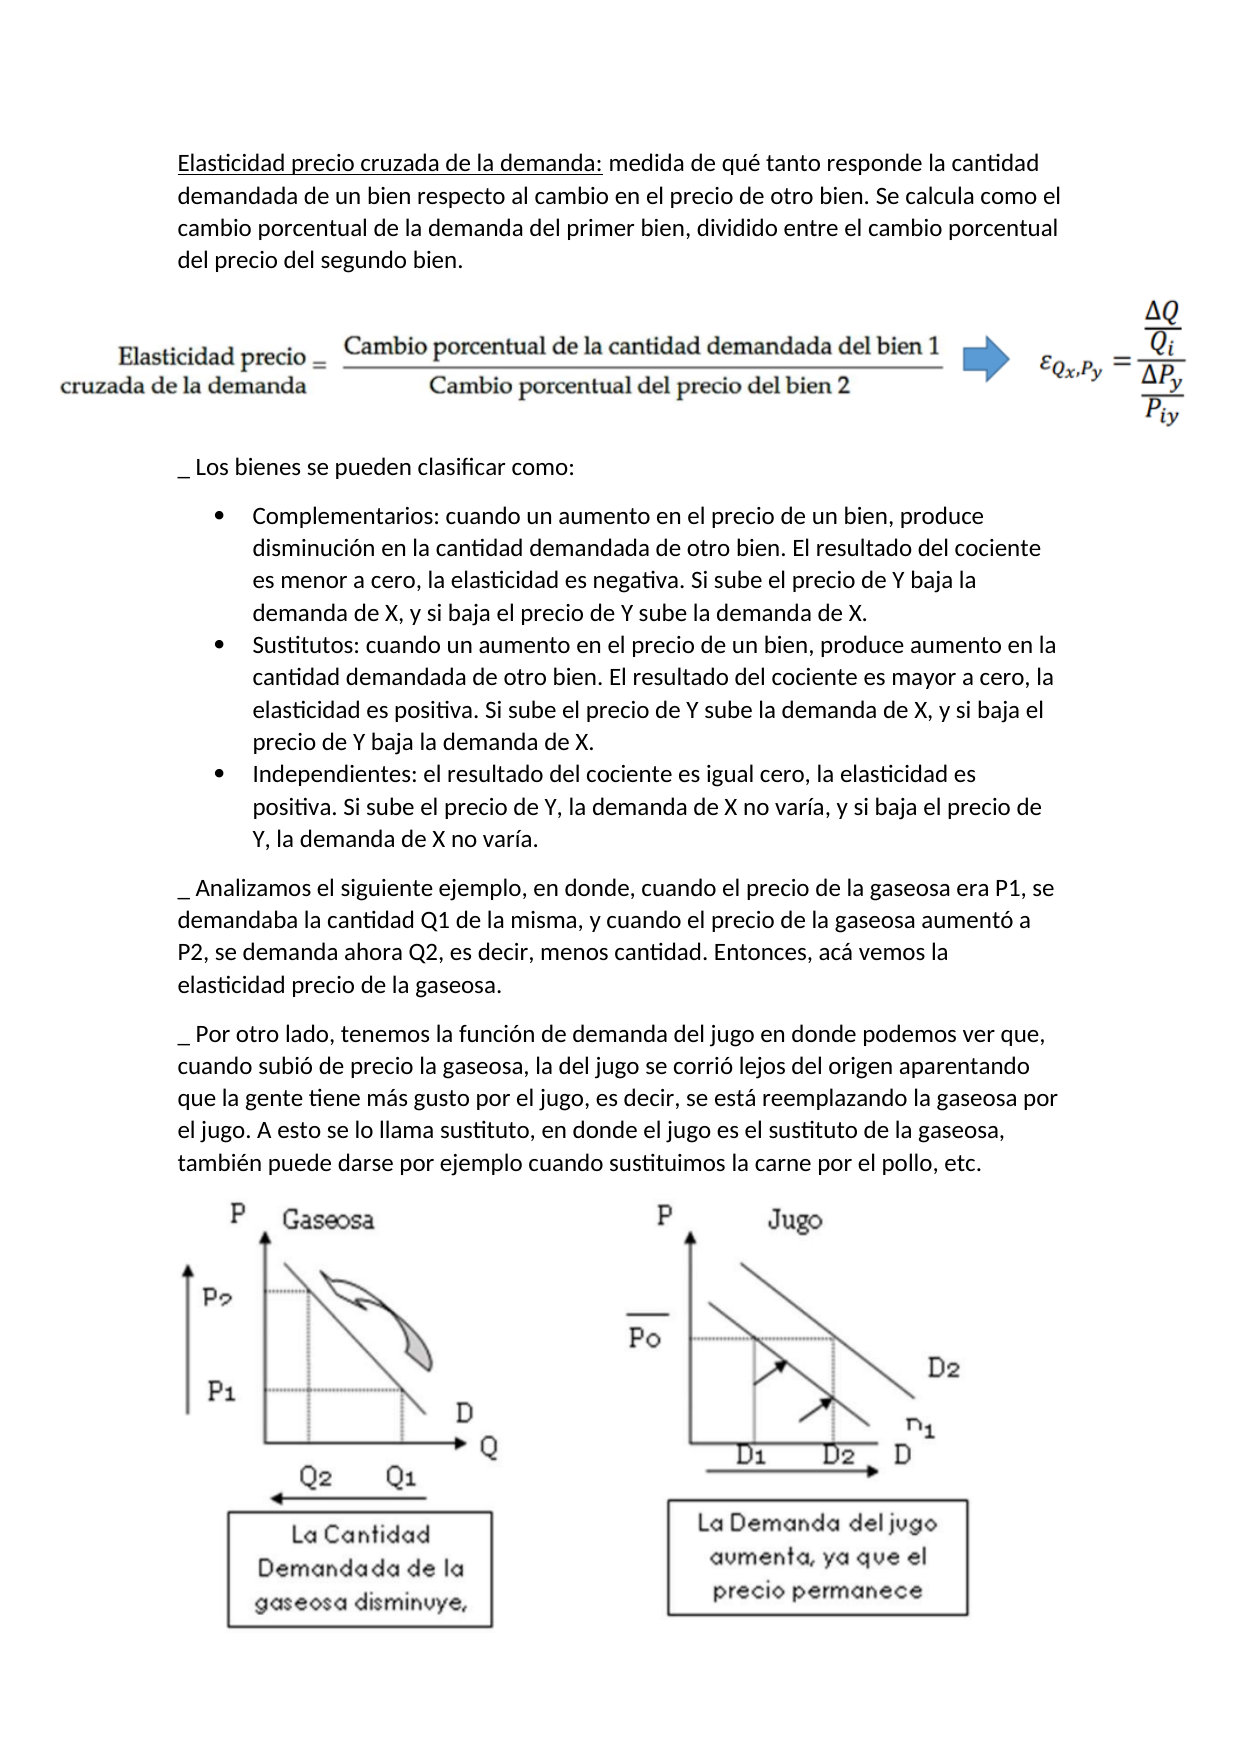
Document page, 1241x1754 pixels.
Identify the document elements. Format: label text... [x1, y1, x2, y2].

picture [177, 1197, 975, 1633]
text _ Los bienes se pueden clasificar como: [177, 451, 1063, 482]
text _ Por otro lado, tenemos la función de demanda del jugo en donde podemos ver que, cuando subió de precio la gaseosa, la del jugo se corrió lejos del origen aparentando que la gente tiene más gusto por el jugo, es decir, se está reemplazando la gaseosa por el jugo. A esto se lo llama sustituto, en donde el jugo es el sustituto de la gaseosa, también puede darse por ejemplo cuando sustituimos la carne por el pollo, etc. [177, 1018, 1063, 1177]
text Elasticidad precio cruzada de la demanda: medida de qué tanto responde la cantidad demandada de un bien respecto al cambio en el precio de otro bien. Se calcula como el cambio porcentual de la demanda del primer bien, dividido entre el cambio porcentual del precio del segundo bien. [177, 148, 1063, 275]
list Independientes: el resultado del cociente es igual cero, la elasticidad es positiva. Si sube el precio de Y, la demanda de X no varía, y si baja el precio de Y, la demanda de X no varía. [215, 758, 1063, 853]
list Complementarios: cuando un aumento en el precio de un bien, produce disminución en la cantidad demandada de otro bien. El resultado del cociente es menor a cero, la elasticidad es negativa. Si sube el precio de Y baja la demanda de X, y si baja el precio de Y sube la demanda de X. [215, 500, 1063, 627]
picture [49, 294, 1191, 435]
text _ Analizamos el siguiente ejemplo, en donde, cuando el precio de la gaseosa era P1, se demandaba la cantidad Q1 de la misma, y cuando el precio de la gaseosa aumentó a P2, se demanda ahora Q2, es decir, menos cantidad. Entonces, acá vemos la elasticidad precio de la gaseosa. [177, 872, 1063, 999]
list Sustitutos: cuando un aumento en el precio de un bien, produce aumento en la cantidad demandada de otro bien. El resultado del cociente es mayor a cero, la elasticidad es positiva. Si sube el precio de Y sube la demanda de X, y si baja el precio de Y baja la demanda de X. [215, 629, 1063, 757]
